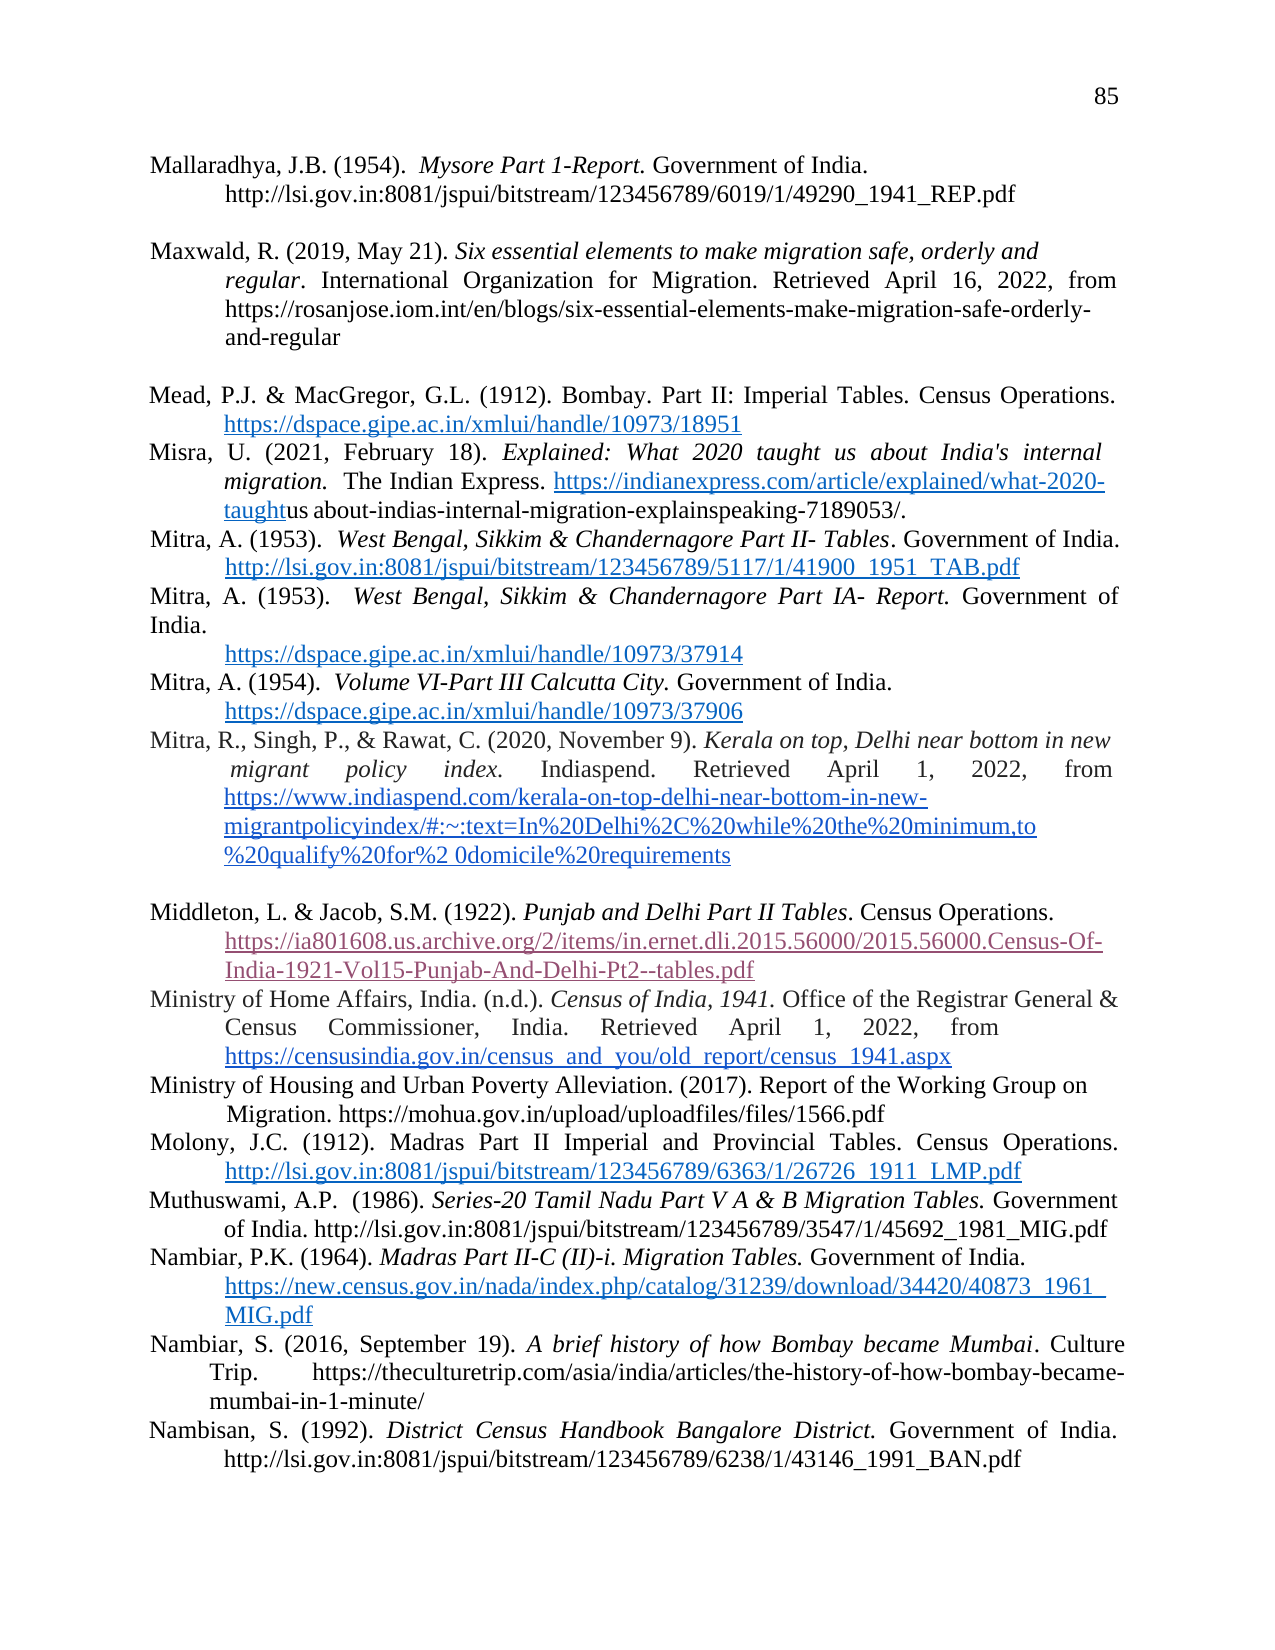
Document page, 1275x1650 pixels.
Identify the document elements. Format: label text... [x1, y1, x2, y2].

text https://new.census.gov.in/nada/index.php/catalog/31239/download/34420/40873_1961_ [224, 1271, 1120, 1300]
text Mitra, R., Singh, P., & Rawat, C. (2020, November 9). Kerala on top, Delhi near bottom in new [149, 725, 1125, 754]
text Mead, P.J. & MacGregor, G.L. (1912). Bombay. Part II: Imperial Tables. Census Operations. https://dspace.gipe.ac.in/xmlui/handle/10973/18951 [148, 380, 1118, 437]
text Muthuswami, A.P. (1986). Series-20 Tamil Nadu Part V A & B Migration Tables. Government of India. http://lsi.gov.in:8081/jspui/bitstream/123456789/3547/1/45692_1981_MIG.pdf [148, 1185, 1118, 1242]
text Nambiar, P.K. (1964). Madras Part II-C (II)-i. Migration Tables. Government of India. [149, 1242, 1119, 1271]
text Migration. https://mohua.gov.in/upload/uploadfiles/files/1566.pdf [226, 1099, 1118, 1127]
text India-1921-Vol15-Punjab-And-Delhi-Pt2--tables.pdf [224, 955, 1125, 984]
text migrant policy index. Indiaspend. Retrieved April 1, 2022, from https://www.indiaspend.com/kerala-on-top-delhi-near-bottom-in-new-migrantpolicyindex/#:~:text=In%20Delhi%2C%20while%20the%20minimum,to%20qualify%20for%2 0domicile%20requirements [223, 754, 1113, 869]
text http://lsi.gov.in:8081/jspui/bitstream/123456789/6019/1/49290_1941_REP.pdf [224, 179, 1118, 207]
text https://ia801608.us.archive.org/2/items/in.ernet.dli.2015.56000/2015.56000.Census-Of- [224, 926, 1125, 955]
text https://dspace.gipe.ac.in/xmlui/handle/10973/37906 [224, 696, 1120, 725]
text Mitra, A. (1953). West Bengal, Sikkim & Chandernagore Part IA- Report. Government of India. [149, 581, 1119, 639]
text Census Commissioner, India. Retrieved April 1, 2022, from https://censusindia.gov.in/census_and_you/old_report/census_1941.aspx [224, 1012, 999, 1070]
text Ministry of Home Affairs, India. (n.d.). Census of India, 1941. Office of the Registrar General & [149, 984, 1125, 1012]
text Molony, J.C. (1912). Madras Part II Imperial and Provincial Tables. Census Operations. http://lsi.gov.in:8081/jspui/bitstream/123456789/6363/1/26726_1911_LMP.pdf [150, 1127, 1120, 1185]
text regular. International Organization for Migration. Retrieved April 16, 2022, from https://rosanjose.iom.int/en/blogs/six-essential-elements-make-migration-safe-orderly-and-regular [225, 265, 1118, 351]
text https://dspace.gipe.ac.in/xmlui/handle/10973/37914 [224, 639, 1120, 667]
text Maxwald, R. (2019, May 21). Six essential elements to make migration safe, orderly and [150, 236, 1118, 265]
text Mitra, A. (1953). West Bengal, Sikkim & Chandernagore Part II- Tables. Government of India. http://lsi.gov.in:8081/jspui/bitstream/123456789/5117/1/41900_1951_TAB.pdf [150, 524, 1120, 581]
text MIG.pdf [224, 1300, 1120, 1329]
text Nambisan, S. (1992). District Census Handbook Bangalore District. Government of India. http://lsi.gov.in:8081/jspui/bitstream/123456789/6238/1/43146_1991_BAN.pdf [148, 1415, 1118, 1472]
text Nambiar, S. (2016, September 19). A brief history of how Bombay became Mumbai. Culture Trip. https://theculturetrip.com/asia/india/articles/the-history-of-how-bombay-became-mumbai-in-1-minute/ [150, 1329, 1125, 1415]
text Middleton, L. & Jacob, S.M. (1922). Punjab and Delhi Part II Tables. Census Operations. [149, 897, 1118, 926]
text Mitra, A. (1954). Volume VI-Part III Calcutta City. Government of India. [149, 667, 1118, 696]
text Ministry of Housing and Urban Poverty Alleviation. (2017). Report of the Working Group on [149, 1070, 1118, 1099]
text Misra, U. (2021, February 18). Explained: What 2020 taught us about India's internal migration. The Indian Express. https://indianexpress.com/article/explained/what-2020-taughtus about-indias-internal-migration-explainspeaking-7189053/. [148, 437, 1105, 524]
text Mallaradhya, J.B. (1954). Mysore Part 1-Report. Government of India. [149, 150, 1118, 179]
